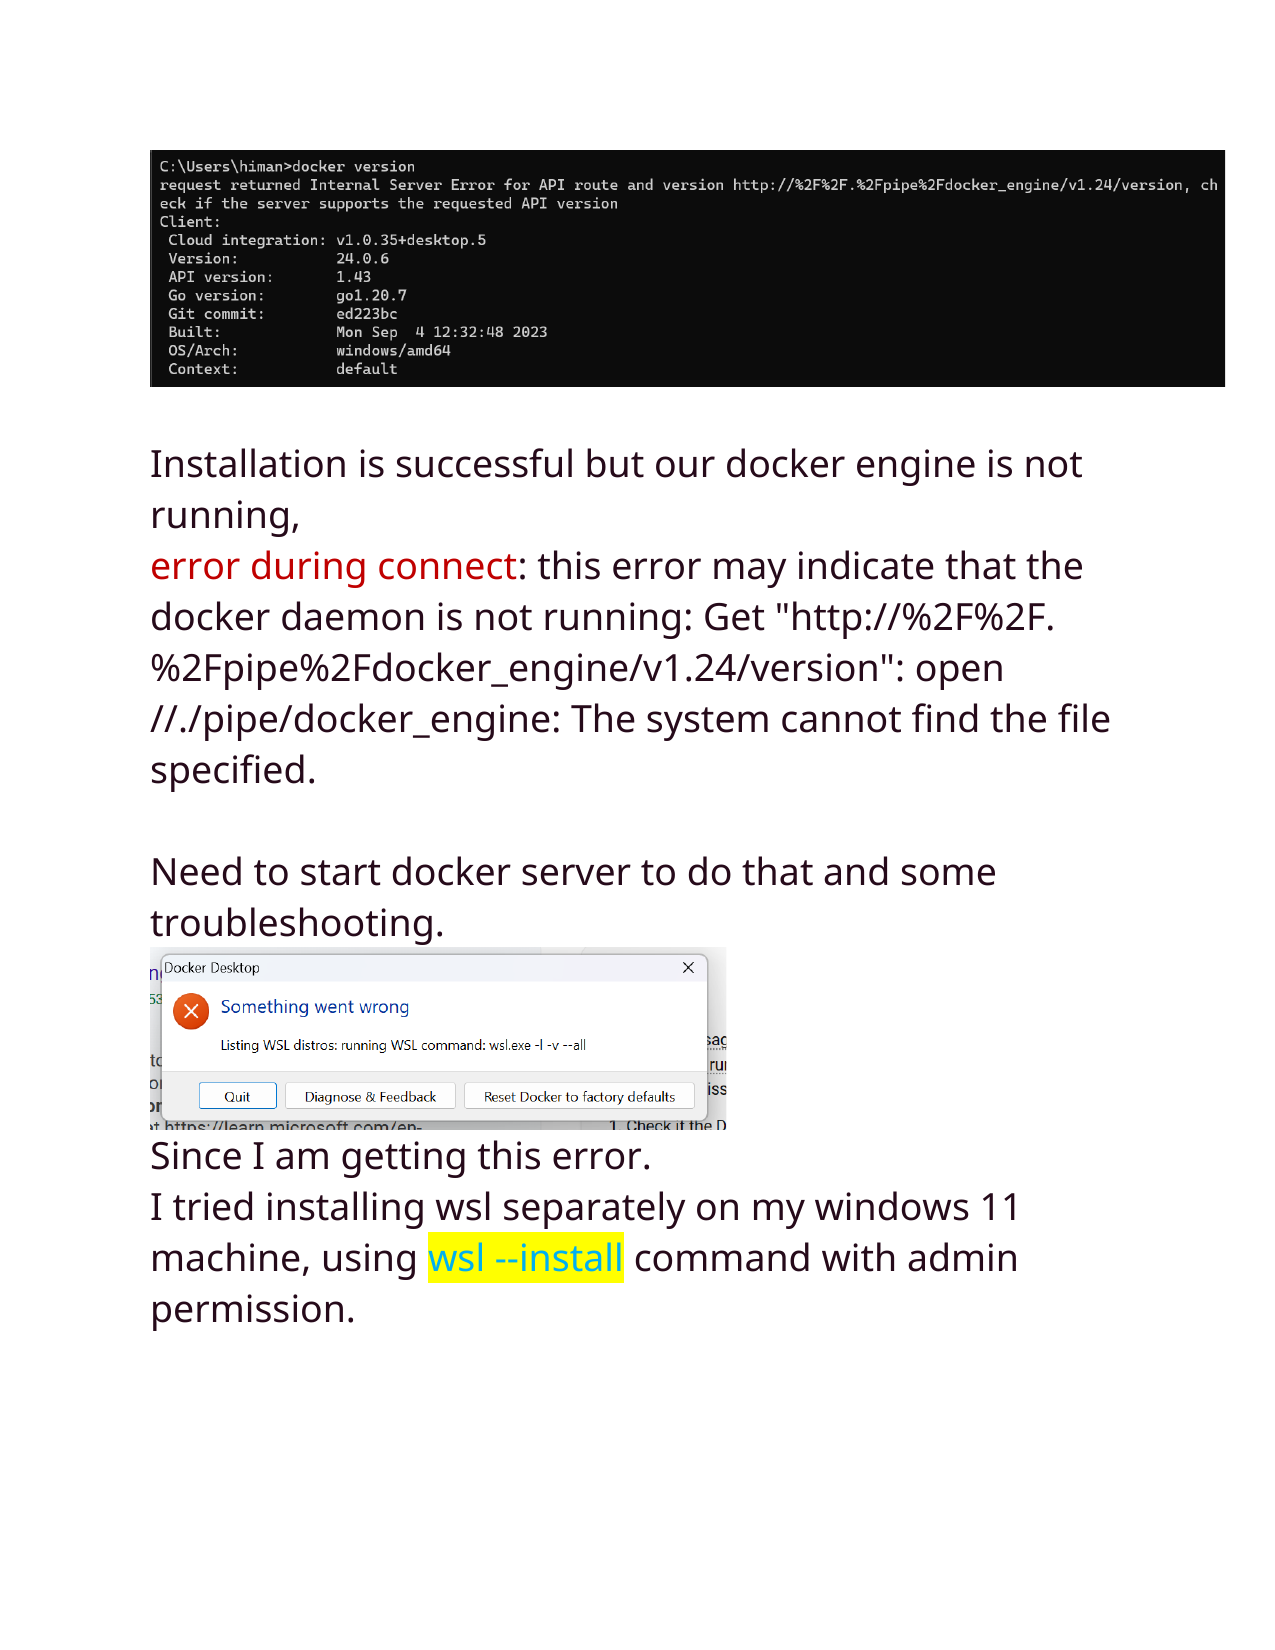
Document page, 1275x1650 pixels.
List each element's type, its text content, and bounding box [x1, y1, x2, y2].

text Installation is successful but our docker engine is not running, [150, 437, 1125, 539]
text I tried installing wsl separately on my windows 11 machine, using wsl --install command with admin permission. [150, 1181, 1125, 1334]
picture [150, 947, 727, 1130]
text Since I am getting this error. [150, 1130, 1125, 1181]
text Need to start docker server to do that and some troubleshooting. [150, 846, 1125, 948]
picture [150, 150, 1226, 387]
text error during connect: this error may indicate that the docker daemon is not running: Get "http://%2F%2F.%2Fpipe%2Fdocker_engine/v1.24/version": open //./pipe/docker_engine: The system cannot find the file specified. [150, 539, 1125, 794]
